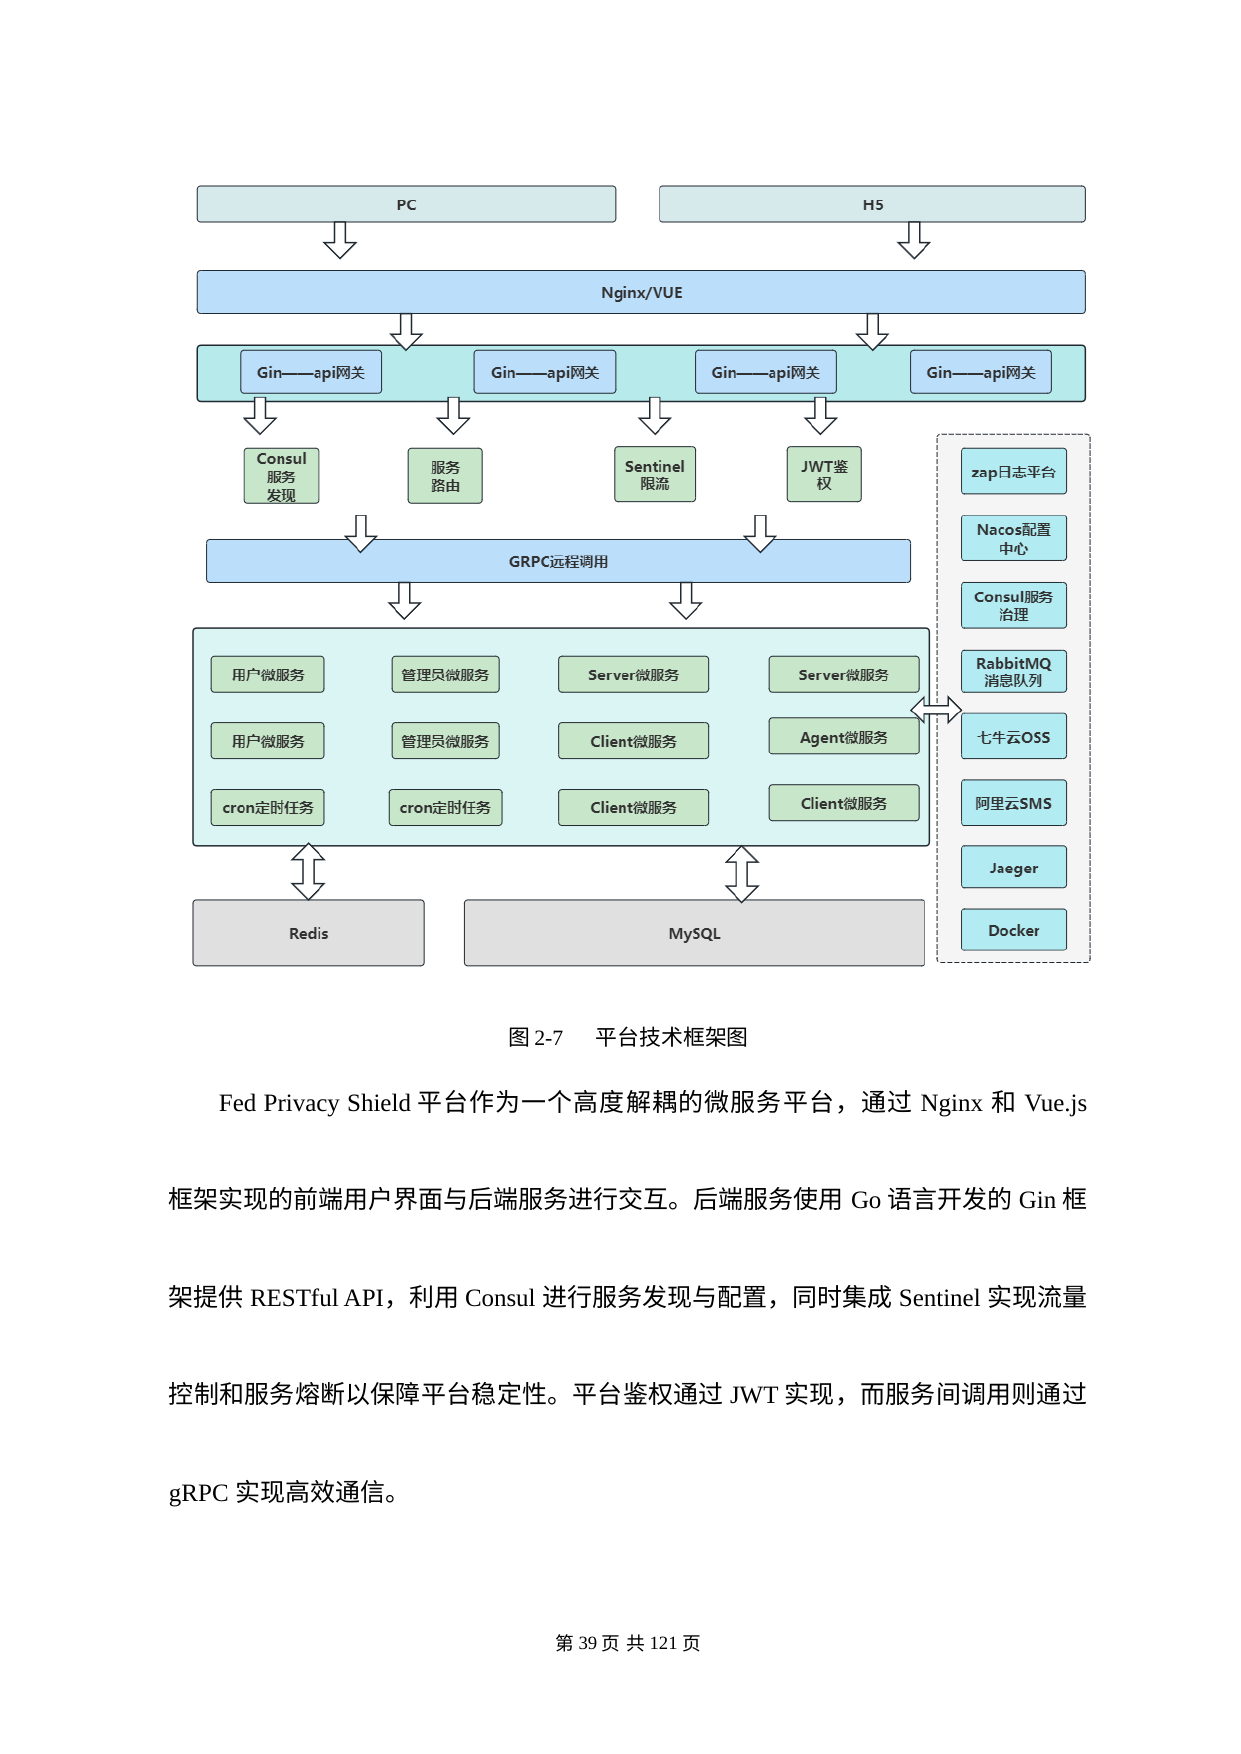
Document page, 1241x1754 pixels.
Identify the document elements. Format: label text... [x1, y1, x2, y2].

text 图2-7 平台技术框架图 [169, 1019, 1087, 1052]
text Fed Privacy Shield平台作为一个高度解耦的微服务平台，通过 Nginx 和 Vue.js 框架实现的前端用户界面与后端服务进行交互。后端服务使用 Go 语言开发的 Gin 框架提供 RESTful API，利用 Consul 进行服务发现与配置，同时集成 Sentinel 实现流量控制和服务熔断以保障平台稳定性。平台鉴权通过 JWT 实现，而服务间调用则通过 gRPC 实现高效通信。 [169, 1068, 1087, 1523]
picture [168, 162, 1114, 989]
